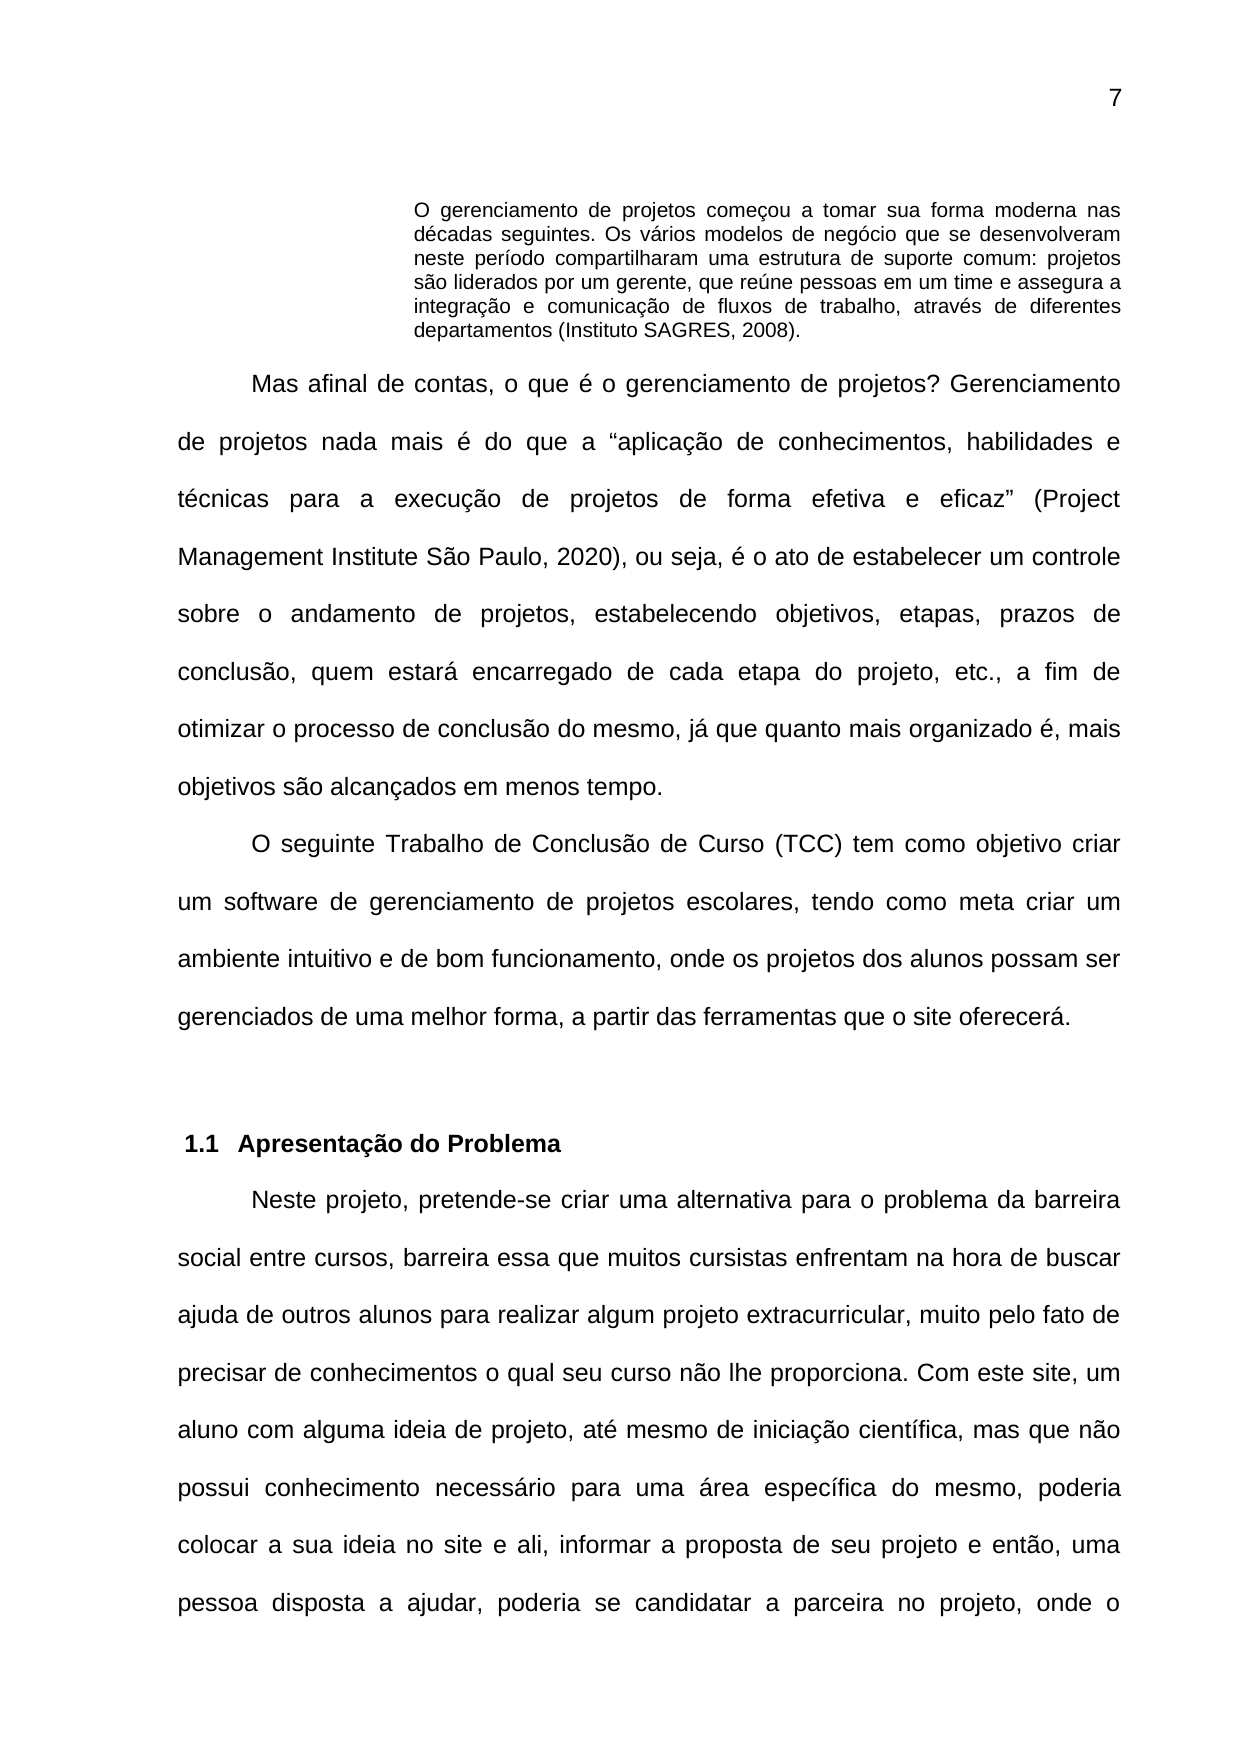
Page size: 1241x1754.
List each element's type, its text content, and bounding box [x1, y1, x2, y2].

text Mas afinal de contas, o que é o gerenciamento de projetos? Gerenciamento de projetos nada mais é do que a “aplicação de conhecimentos, habilidades e técnicas para a execução de projetos de forma efetiva e eficaz” (Project Management Institute São Paulo, 2020), ou seja, é o ato de estabelecer um controle sobre o andamento de projetos, estabelecendo objetivos, etapas, prazos de conclusão, quem estará encarregado de cada etapa do projeto, etc., a fim de otimizar o processo de conclusão do mesmo, já que quanto mais organizado é, mais objetivos são alcançados em menos tempo. [177, 369, 1122, 801]
subtitle Apresentação do Problema [177, 1129, 1122, 1158]
text O gerenciamento de projetos começou a tomar sua forma moderna nas décadas seguintes. Os vários modelos de negócio que se desenvolveram neste período compartilharam uma estrutura de suporte comum: projetos são liderados por um gerente, que reúne pessoas em um time e assegura a integração e comunicação de fluxos de trabalho, através de diferentes departamentos (Instituto SAGRES, 2008). [413, 198, 1122, 341]
text O seguinte Trabalho de Conclusão de Curso (TCC) tem como objetivo criar um software de gerenciamento de projetos escolares, tendo como meta criar um ambiente intuitivo e de bom funcionamento, onde os projetos dos alunos possam ser gerenciados de uma melhor forma, a partir das ferramentas que o site oferecerá. [177, 829, 1122, 1031]
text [177, 1185, 1122, 1616]
